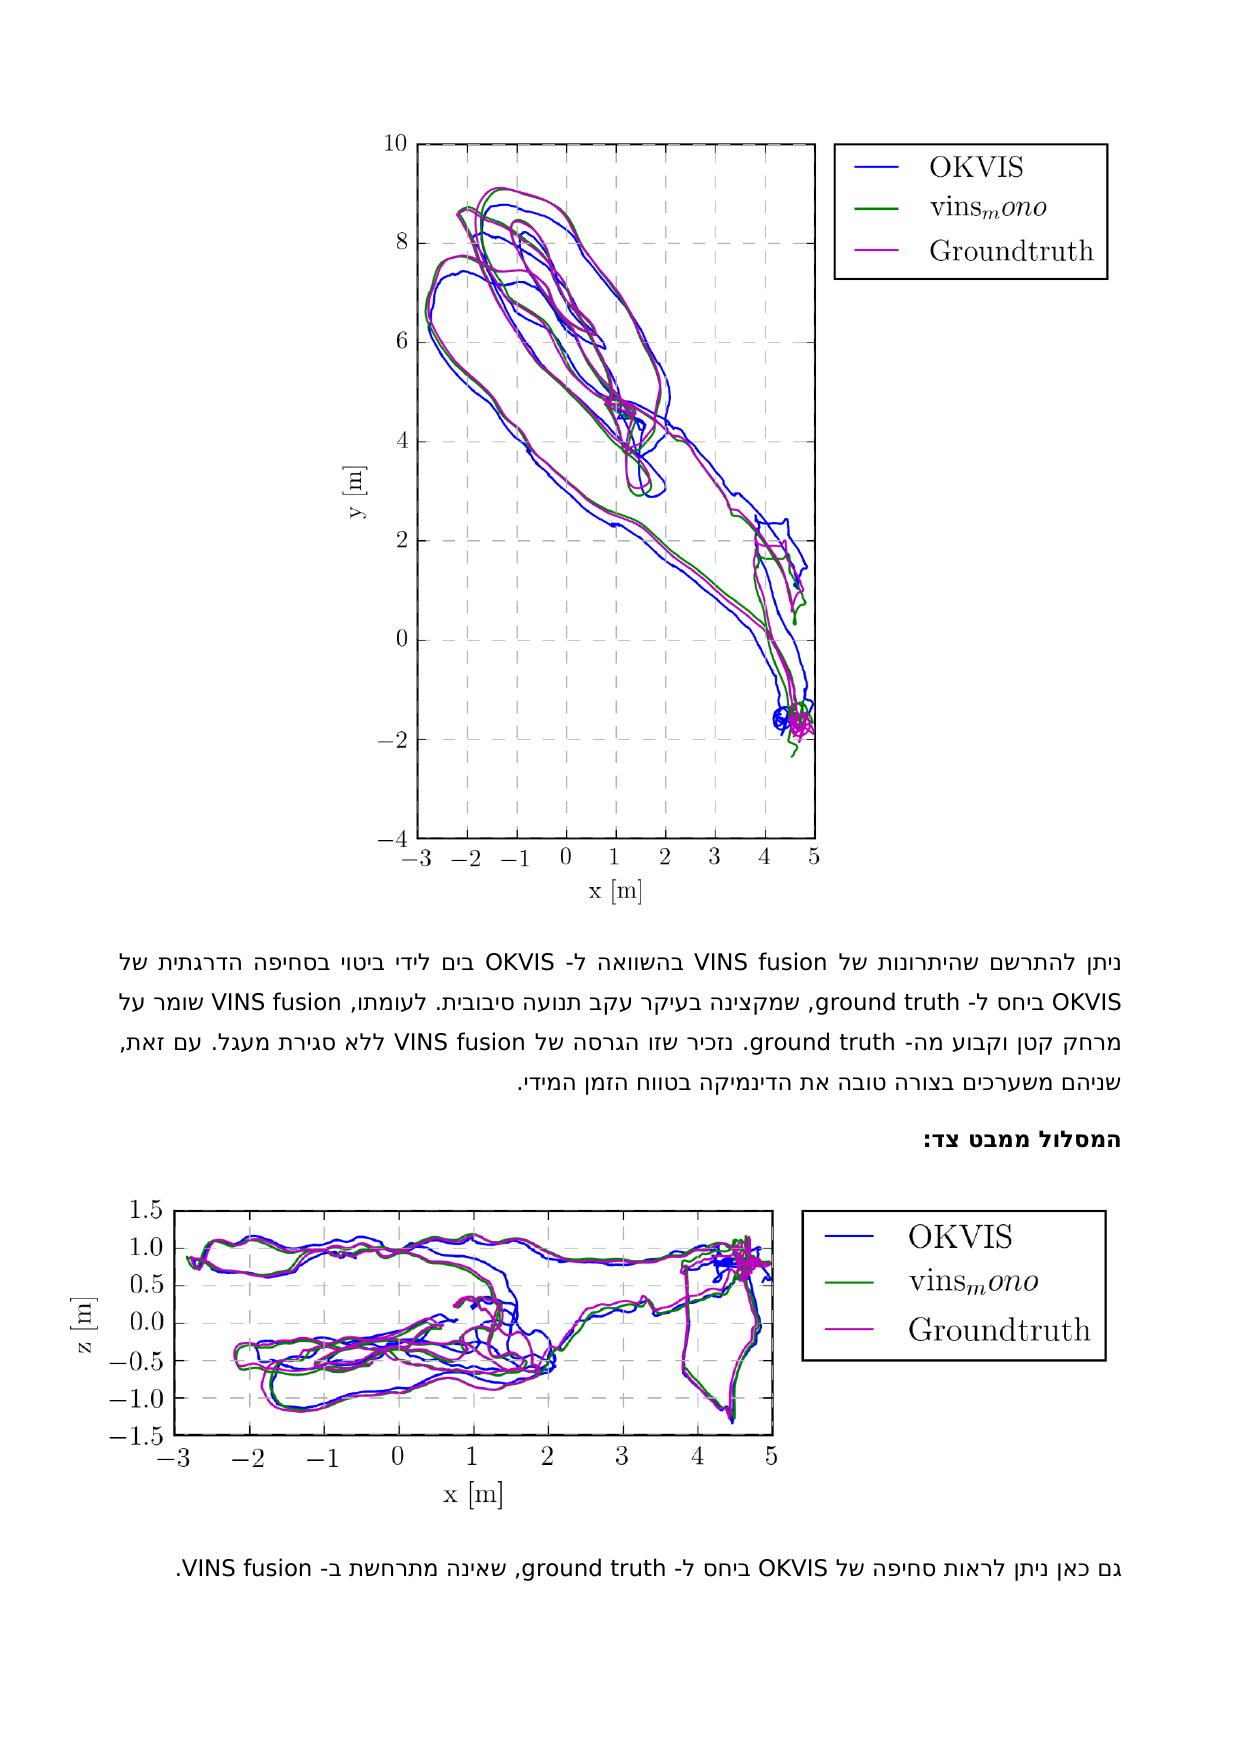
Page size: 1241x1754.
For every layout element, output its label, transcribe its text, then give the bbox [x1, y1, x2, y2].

picture [327, 118, 1122, 919]
text המסלול ממבט צד: [118, 1126, 1122, 1152]
text גם כאן ניתן לראות סחיפה של OKVIS ביחס ל- ground truth, שאינה מתרחשת ב- VINS fusion. [118, 1555, 1122, 1581]
picture [53, 1182, 1122, 1525]
text ניתן להתרשם שהיתרונות של VINS fusion בהשוואה ל- OKVIS בים לידי ביטוי בסחיפה הדרגתית של OKVIS ביחס ל- ground truth, שמקצינה בעיקר עקב תנועה סיבובית. לעומתו, VINS fusion שומר על מרחק קטן וקבוע מה- ground truth. נזכיר שזו הגרסה של VINS fusion ללא סגירת מעגל. עם זאת, שניהם משערכים בצורה טובה את הדינמיקה בטווח הזמן המידי. [118, 949, 1122, 1096]
